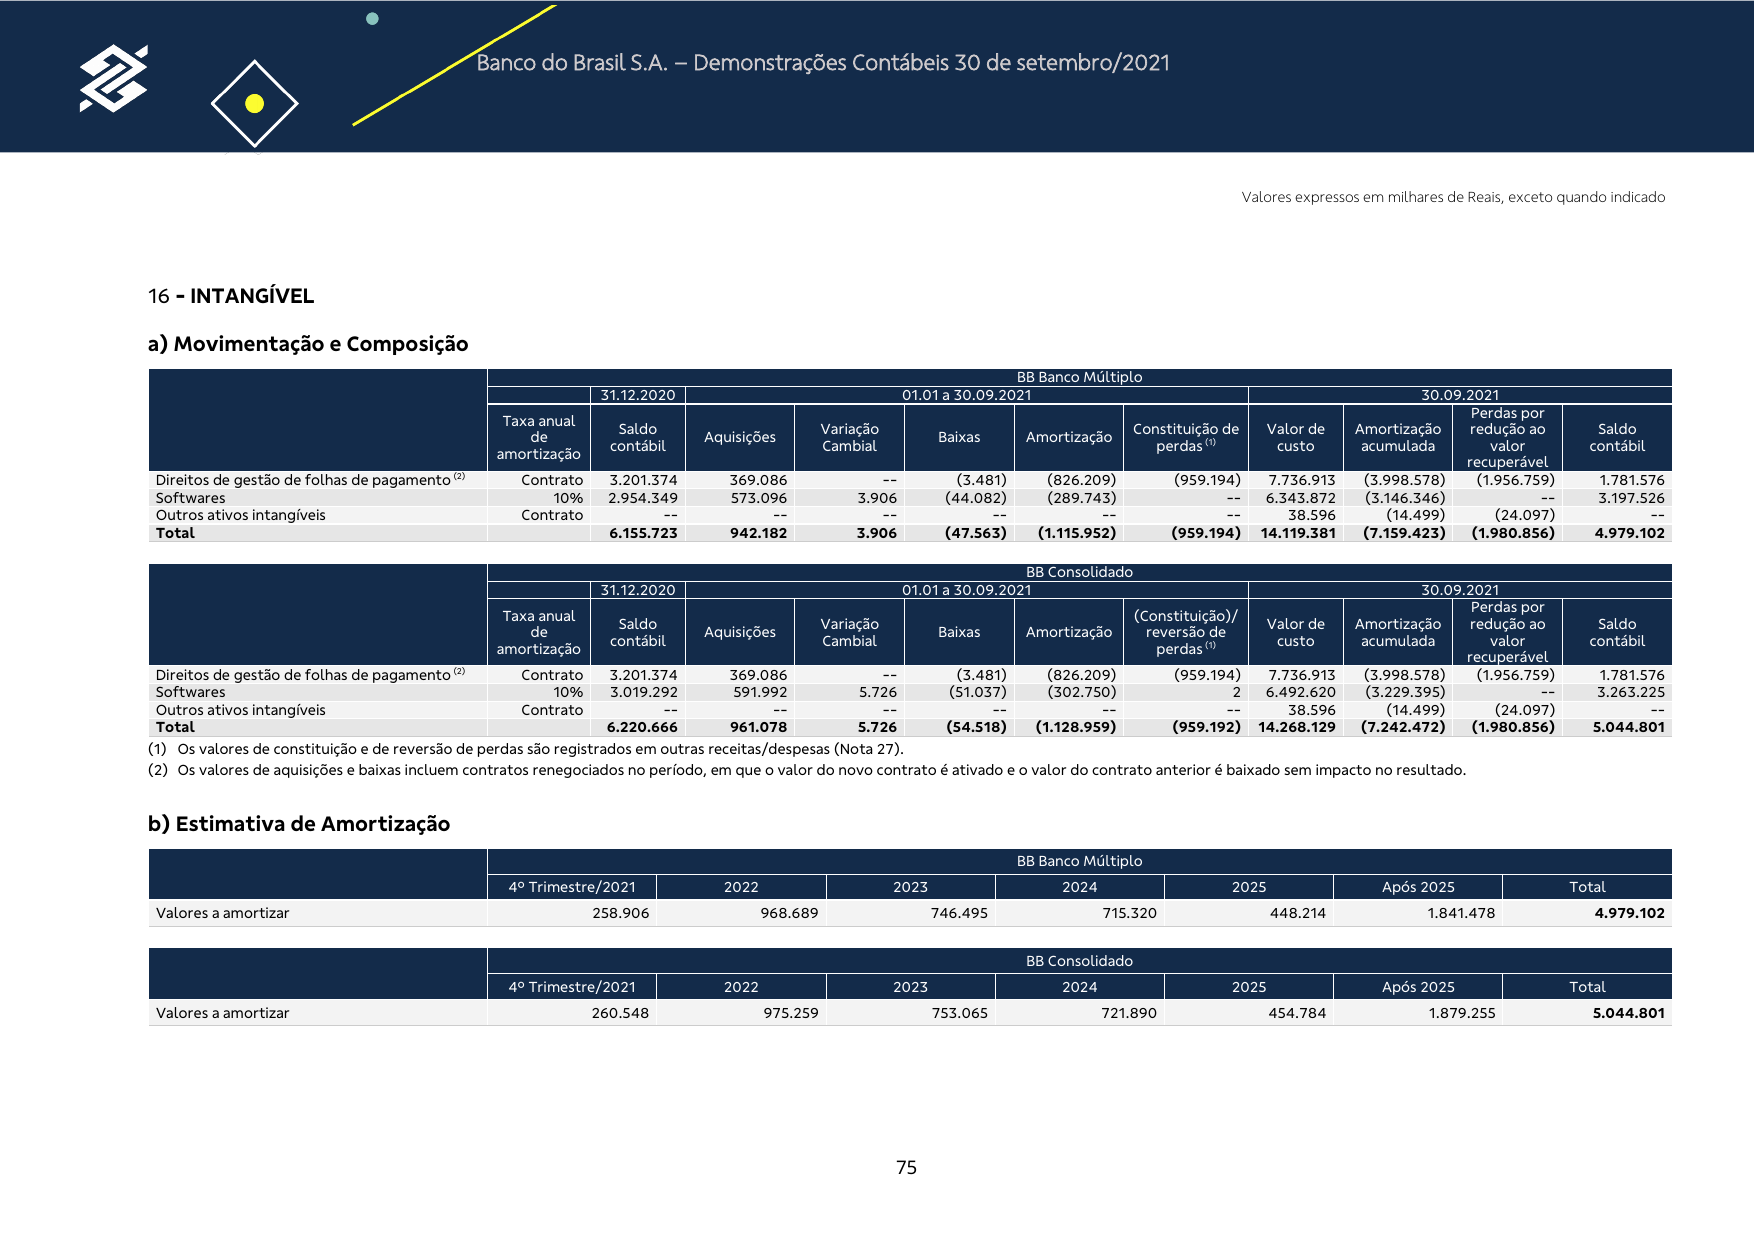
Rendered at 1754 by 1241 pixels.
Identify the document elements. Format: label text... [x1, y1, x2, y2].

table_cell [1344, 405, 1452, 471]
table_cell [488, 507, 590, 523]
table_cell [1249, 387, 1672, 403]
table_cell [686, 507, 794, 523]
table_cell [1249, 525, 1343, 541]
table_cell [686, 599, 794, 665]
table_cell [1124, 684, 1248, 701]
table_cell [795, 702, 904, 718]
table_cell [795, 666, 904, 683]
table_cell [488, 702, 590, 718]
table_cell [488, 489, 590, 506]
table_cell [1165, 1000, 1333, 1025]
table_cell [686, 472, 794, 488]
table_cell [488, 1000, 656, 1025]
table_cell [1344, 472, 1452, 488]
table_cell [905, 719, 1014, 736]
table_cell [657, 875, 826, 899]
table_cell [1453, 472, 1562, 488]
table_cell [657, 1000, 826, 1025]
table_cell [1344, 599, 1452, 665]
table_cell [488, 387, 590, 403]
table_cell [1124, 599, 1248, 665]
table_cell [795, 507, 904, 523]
text ) Estimativa de Amortização [148, 812, 1665, 835]
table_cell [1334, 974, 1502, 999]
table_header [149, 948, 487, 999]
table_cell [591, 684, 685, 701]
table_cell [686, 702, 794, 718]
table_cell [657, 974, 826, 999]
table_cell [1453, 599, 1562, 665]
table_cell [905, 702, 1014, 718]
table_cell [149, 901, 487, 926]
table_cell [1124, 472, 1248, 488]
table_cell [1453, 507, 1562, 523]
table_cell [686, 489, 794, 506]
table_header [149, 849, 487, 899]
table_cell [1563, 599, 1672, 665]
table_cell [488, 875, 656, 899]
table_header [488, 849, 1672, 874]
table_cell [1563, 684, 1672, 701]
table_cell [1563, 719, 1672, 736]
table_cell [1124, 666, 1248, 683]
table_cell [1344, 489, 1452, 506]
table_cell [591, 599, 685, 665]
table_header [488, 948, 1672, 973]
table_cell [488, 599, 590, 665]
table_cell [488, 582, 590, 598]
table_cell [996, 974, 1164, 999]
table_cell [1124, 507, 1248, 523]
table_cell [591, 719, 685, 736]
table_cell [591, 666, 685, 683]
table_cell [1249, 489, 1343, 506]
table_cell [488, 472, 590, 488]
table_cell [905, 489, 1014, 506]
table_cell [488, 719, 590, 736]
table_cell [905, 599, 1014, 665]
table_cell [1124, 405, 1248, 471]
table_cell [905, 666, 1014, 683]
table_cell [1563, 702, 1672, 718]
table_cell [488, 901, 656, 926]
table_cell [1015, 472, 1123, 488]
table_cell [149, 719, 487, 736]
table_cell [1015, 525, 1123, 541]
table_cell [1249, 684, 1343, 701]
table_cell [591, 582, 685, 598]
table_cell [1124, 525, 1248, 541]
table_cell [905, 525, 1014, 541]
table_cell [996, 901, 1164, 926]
text (1) Os valores de constituição e de reversão de perdas são registrados em outras receitas/despesas (Nota 27). [148, 741, 1665, 758]
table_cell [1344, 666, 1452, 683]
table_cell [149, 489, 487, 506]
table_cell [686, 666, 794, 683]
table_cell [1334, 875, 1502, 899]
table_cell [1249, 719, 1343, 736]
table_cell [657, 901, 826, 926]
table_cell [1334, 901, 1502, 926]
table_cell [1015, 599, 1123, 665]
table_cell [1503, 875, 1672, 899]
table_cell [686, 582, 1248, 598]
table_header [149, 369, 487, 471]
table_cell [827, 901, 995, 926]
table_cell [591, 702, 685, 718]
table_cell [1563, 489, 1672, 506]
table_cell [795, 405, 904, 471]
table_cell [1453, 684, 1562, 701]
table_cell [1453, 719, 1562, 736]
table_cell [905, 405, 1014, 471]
picture [210, 5, 588, 148]
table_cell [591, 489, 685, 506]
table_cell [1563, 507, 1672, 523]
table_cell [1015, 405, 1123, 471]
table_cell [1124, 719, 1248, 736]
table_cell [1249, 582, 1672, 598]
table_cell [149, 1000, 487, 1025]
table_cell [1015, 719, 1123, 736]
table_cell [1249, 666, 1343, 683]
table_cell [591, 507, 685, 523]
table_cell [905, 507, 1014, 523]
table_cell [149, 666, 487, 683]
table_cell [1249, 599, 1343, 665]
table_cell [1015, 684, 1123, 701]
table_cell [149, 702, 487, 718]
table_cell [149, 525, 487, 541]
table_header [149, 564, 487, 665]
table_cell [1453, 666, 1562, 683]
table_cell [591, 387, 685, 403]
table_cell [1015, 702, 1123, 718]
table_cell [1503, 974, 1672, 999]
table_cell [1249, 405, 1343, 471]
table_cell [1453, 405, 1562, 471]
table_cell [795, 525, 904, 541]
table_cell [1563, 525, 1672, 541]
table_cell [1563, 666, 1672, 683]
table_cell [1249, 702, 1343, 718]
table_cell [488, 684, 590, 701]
text - INTANGÍVEL [148, 283, 1665, 307]
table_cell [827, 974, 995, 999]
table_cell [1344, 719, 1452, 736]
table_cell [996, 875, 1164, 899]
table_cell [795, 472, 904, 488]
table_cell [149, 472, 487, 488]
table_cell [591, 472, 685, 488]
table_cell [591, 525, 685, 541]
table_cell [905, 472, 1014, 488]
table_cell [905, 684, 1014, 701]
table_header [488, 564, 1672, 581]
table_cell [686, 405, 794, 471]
picture [79, 44, 148, 113]
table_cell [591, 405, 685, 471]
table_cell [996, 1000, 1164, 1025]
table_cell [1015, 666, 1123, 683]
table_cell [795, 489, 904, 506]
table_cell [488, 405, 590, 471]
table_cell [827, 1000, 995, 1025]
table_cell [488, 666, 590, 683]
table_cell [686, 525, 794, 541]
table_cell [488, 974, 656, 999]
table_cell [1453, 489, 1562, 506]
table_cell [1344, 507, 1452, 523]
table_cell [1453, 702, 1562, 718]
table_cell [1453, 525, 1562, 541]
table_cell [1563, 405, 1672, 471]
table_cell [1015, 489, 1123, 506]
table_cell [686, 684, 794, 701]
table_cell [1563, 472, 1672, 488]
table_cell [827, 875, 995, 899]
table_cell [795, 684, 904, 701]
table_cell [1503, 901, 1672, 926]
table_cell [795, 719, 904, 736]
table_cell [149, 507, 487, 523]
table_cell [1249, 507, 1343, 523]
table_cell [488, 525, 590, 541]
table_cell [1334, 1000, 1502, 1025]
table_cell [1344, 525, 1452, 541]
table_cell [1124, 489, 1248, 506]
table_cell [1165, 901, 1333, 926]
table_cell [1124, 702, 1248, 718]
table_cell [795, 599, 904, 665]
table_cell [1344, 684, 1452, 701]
text ) Movimentação e Composição [148, 332, 1665, 356]
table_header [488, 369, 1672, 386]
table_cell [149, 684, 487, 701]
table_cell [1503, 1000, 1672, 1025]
text (2) Os valores de aquisições e baixas incluem contratos renegociados no período, em que o valor do novo contrato é ativado e o valor do contrato anterior é baixado sem impacto no resultado. [148, 762, 1665, 778]
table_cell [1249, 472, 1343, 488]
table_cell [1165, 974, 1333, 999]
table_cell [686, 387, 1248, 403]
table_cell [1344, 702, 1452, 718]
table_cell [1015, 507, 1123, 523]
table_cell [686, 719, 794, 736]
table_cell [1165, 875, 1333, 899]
